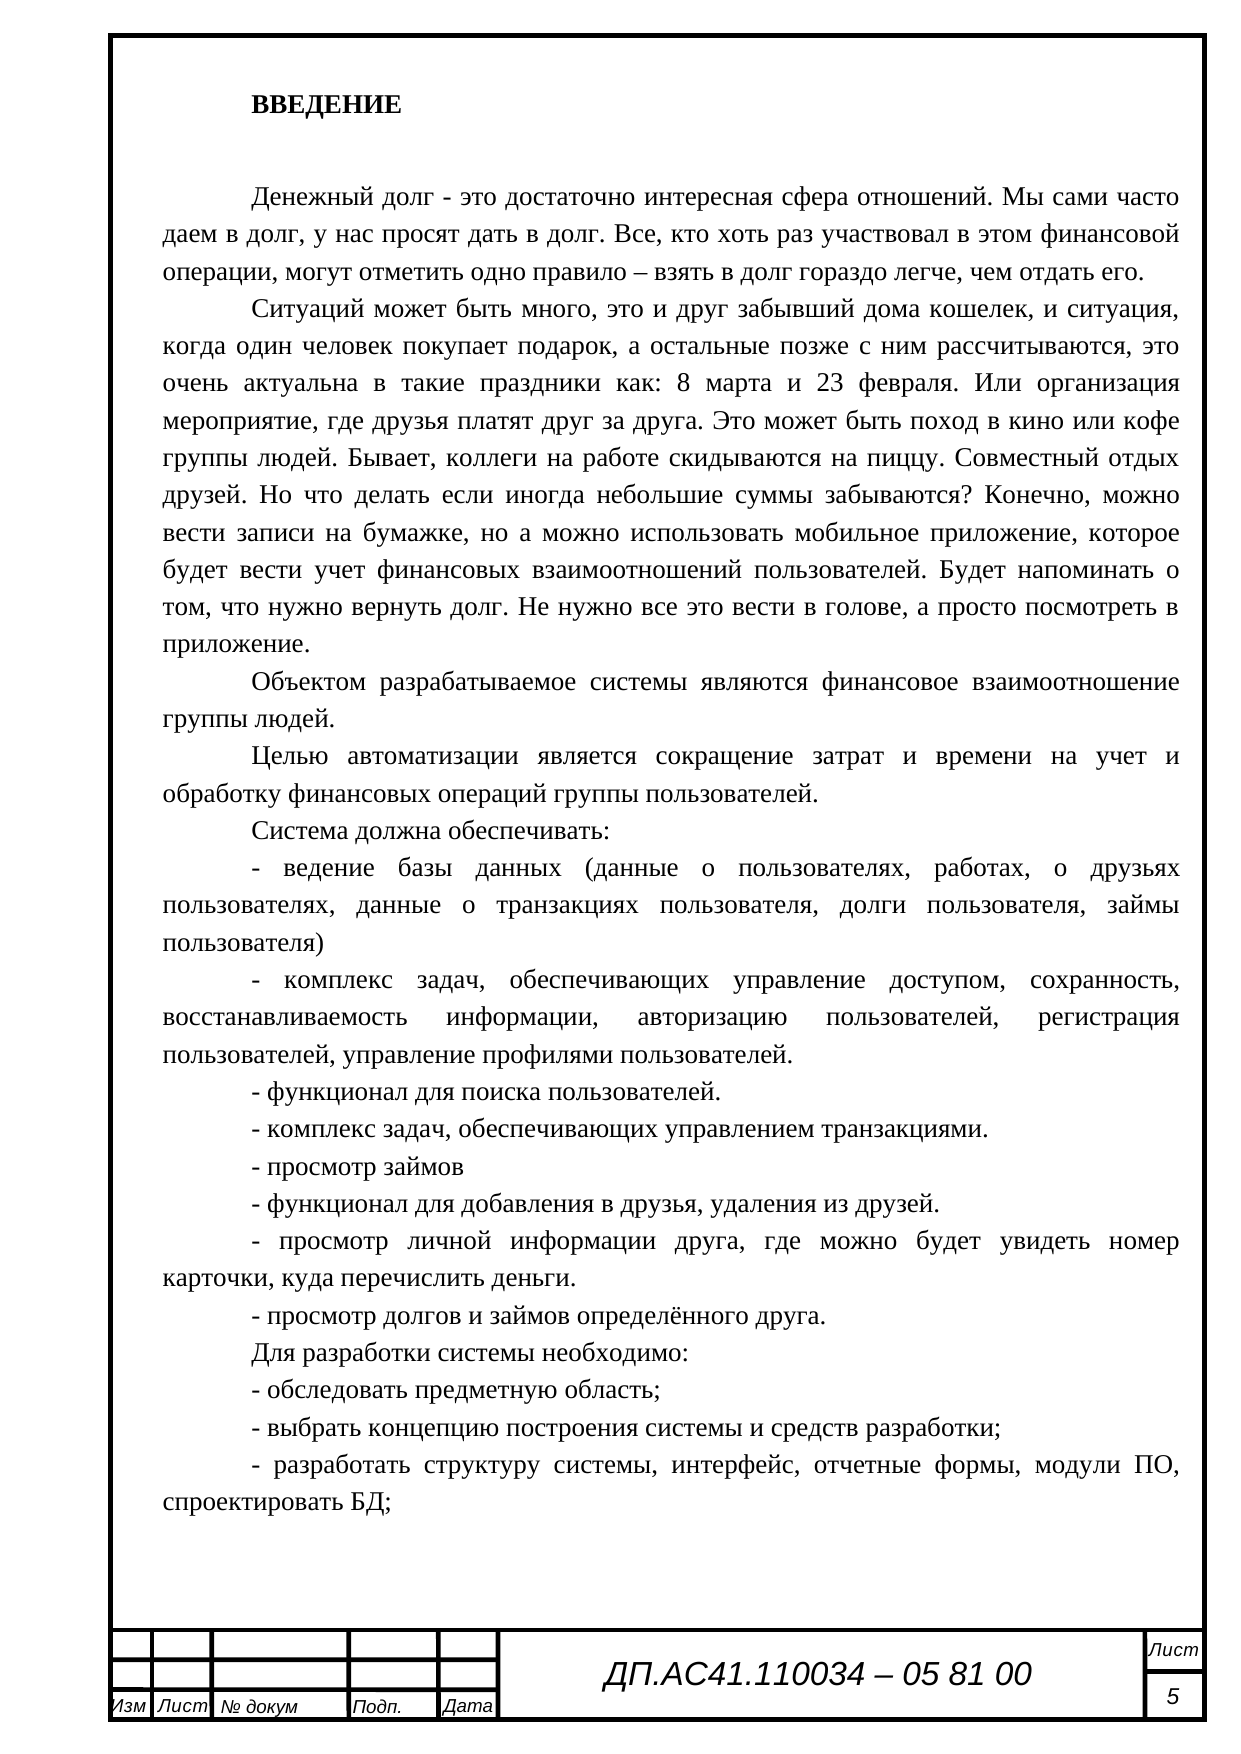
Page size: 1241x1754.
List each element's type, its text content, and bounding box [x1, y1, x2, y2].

text - просмотр личной информации друга, где можно будет увидеть номер карточки, куда перечислить деньги. [162, 1224, 1181, 1293]
text - обследовать предметную область; [162, 1373, 1181, 1404]
text - функционал для поиска пользователей. [162, 1075, 1181, 1106]
text Для разработки системы необходимо: [162, 1336, 1181, 1367]
text Ситуаций может быть много, это и друг забывший дома кошелек, и ситуация, когда один человек покупает подарок, а остальные позже с ним рассчитываются, это очень актуальна в такие праздники как: 8 марта и 23 февраля. Или организация мероприятие, где друзья платят друг за друга. Это может быть поход в кино или кофе группы людей. Бывает, коллеги на работе скидываются на пиццу. Совместный отдых друзей. Но что делать если иногда небольшие суммы забываются? Конечно, можно вести записи на бумажке, но а можно использовать мобильное приложение, которое будет вести учет финансовых взаимоотношений пользователей. Будет напоминать о том, что нужно вернуть долг. Не нужно все это вести в голове, а просто посмотреть в приложение. [162, 292, 1181, 659]
text Объектом разрабатываемое системы являются финансовое взаимоотношение группы людей. [162, 665, 1181, 733]
text - комплекс задач, обеспечивающих управлением транзакциями. [162, 1112, 1181, 1143]
text - просмотр займов [162, 1150, 1181, 1181]
text - разработать структуру системы, интерфейс, отчетные формы, модули ПО, спроектировать БД; [162, 1448, 1181, 1516]
text Система должна обеспечивать: [162, 814, 1181, 845]
text - просмотр долгов и займов определённого друга. [162, 1299, 1181, 1330]
text Целью автоматизации является сокращение затрат и времени на учет и обработку финансовых операций группы пользователей. [162, 739, 1181, 808]
text - выбрать концепцию построения системы и средств разработки; [162, 1411, 1181, 1442]
subtitle ВВЕДЕНИЕ [162, 89, 1181, 120]
text Денежный долг - это достаточно интересная сфера отношений. Мы сами часто даем в долг, у нас просят дать в долг. Все, кто хоть раз участвовал в этом финансовой операции, могут отметить одно правило – взять в долг гораздо легче, чем отдать его. [162, 180, 1181, 286]
text - ведение базы данных (данные о пользователях, работах, о друзьях пользователях, данные о транзакциях пользователя, долги пользователя, займы пользователя) [162, 851, 1181, 957]
text - функционал для добавления в друзья, удаления из друзей. [162, 1187, 1181, 1218]
text - комплекс задач, обеспечивающих управление доступом, сохранность, восстанавливаемость информации, авторизацию пользователей, регистрация пользователей, управление профилями пользователей. [162, 963, 1181, 1069]
